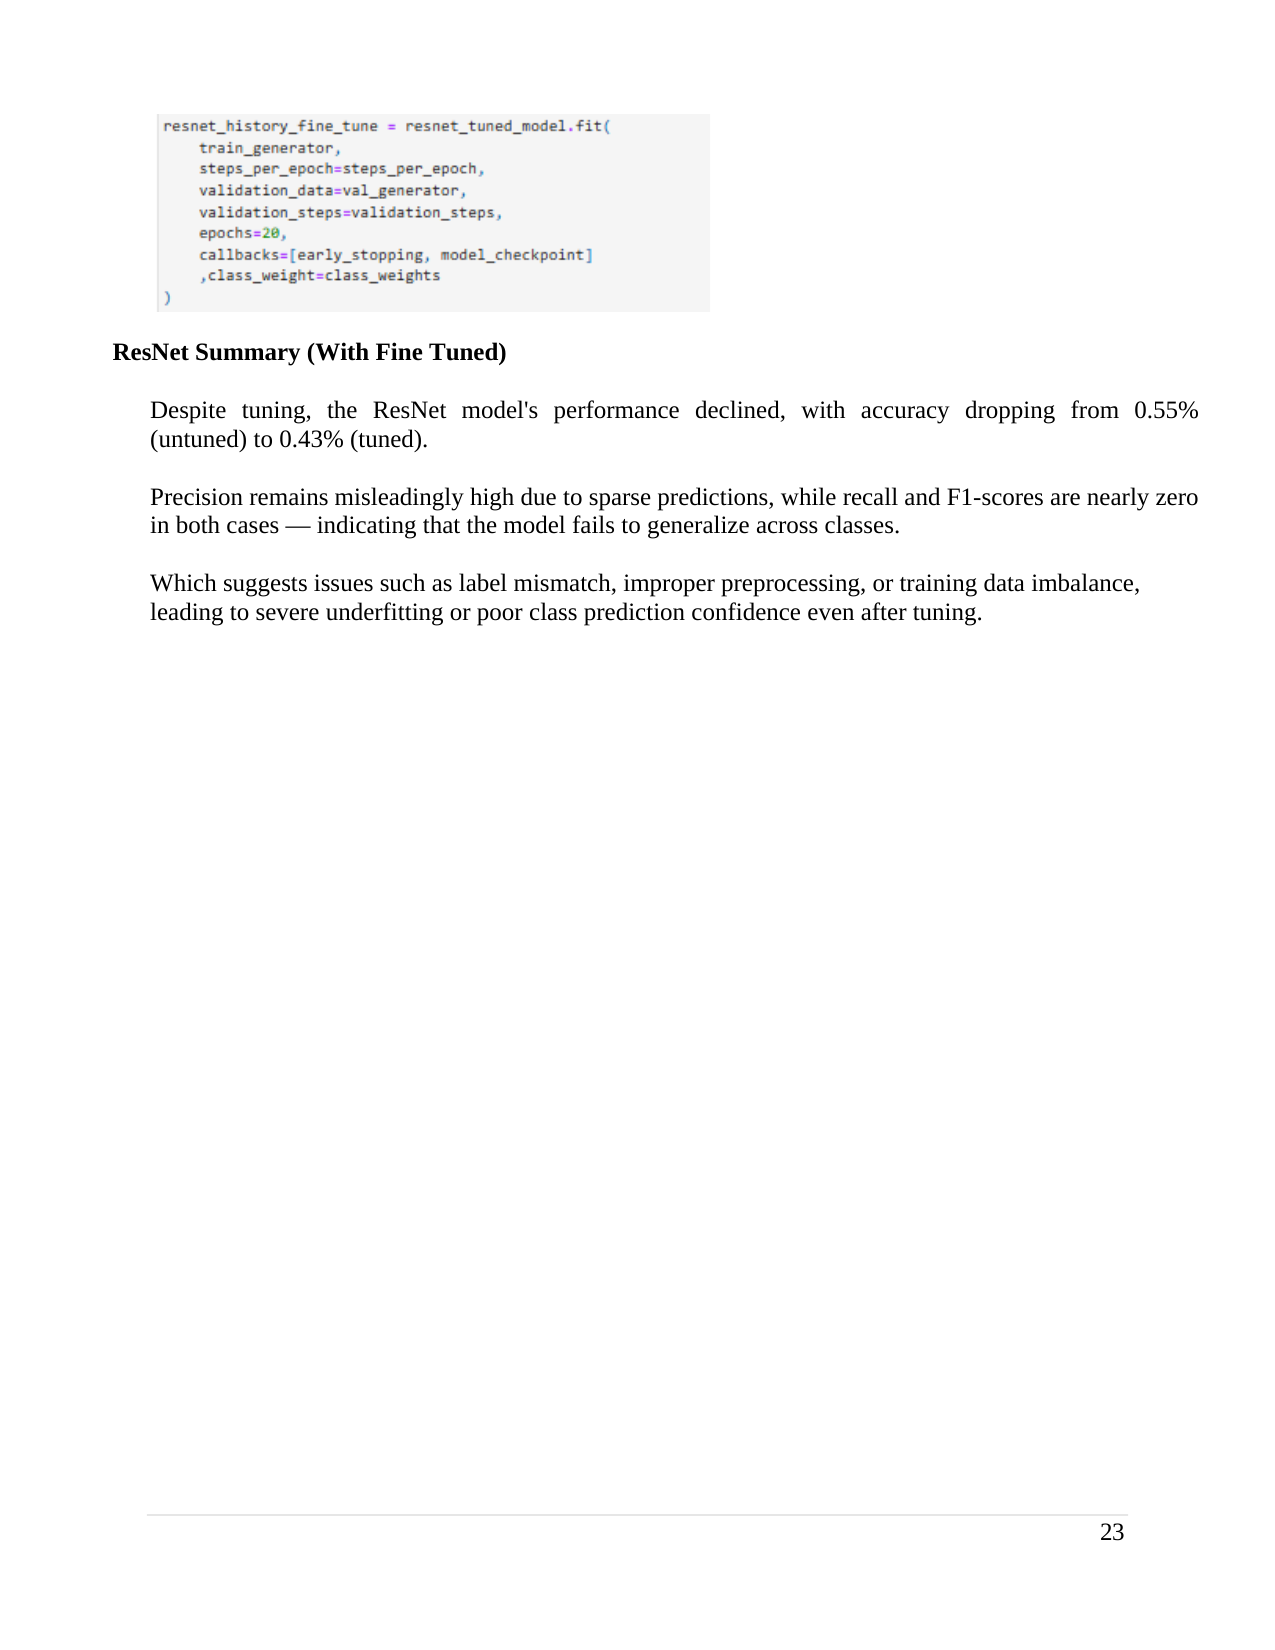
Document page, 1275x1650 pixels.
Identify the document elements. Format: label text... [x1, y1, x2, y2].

subtitle Which suggests issues such as label mismatch, improper preprocessing, or training data imbalance, [150, 568, 1200, 597]
subtitle ResNet Summary (With Fine Tuned) [112, 337, 1200, 366]
subtitle leading to severe underfitting or poor class prediction confidence even after tuning. [150, 597, 1200, 626]
subtitle Despite tuning, the ResNet model's performance declined, with accuracy dropping from 0.55% (untuned) to 0.43% (tuned). [150, 395, 1200, 453]
subtitle Precision remains misleadingly high due to sparse predictions, while recall and F1-scores are nearly zero in both cases — indicating that the model fails to generalize across classes. [150, 482, 1200, 539]
picture [148, 114, 711, 312]
